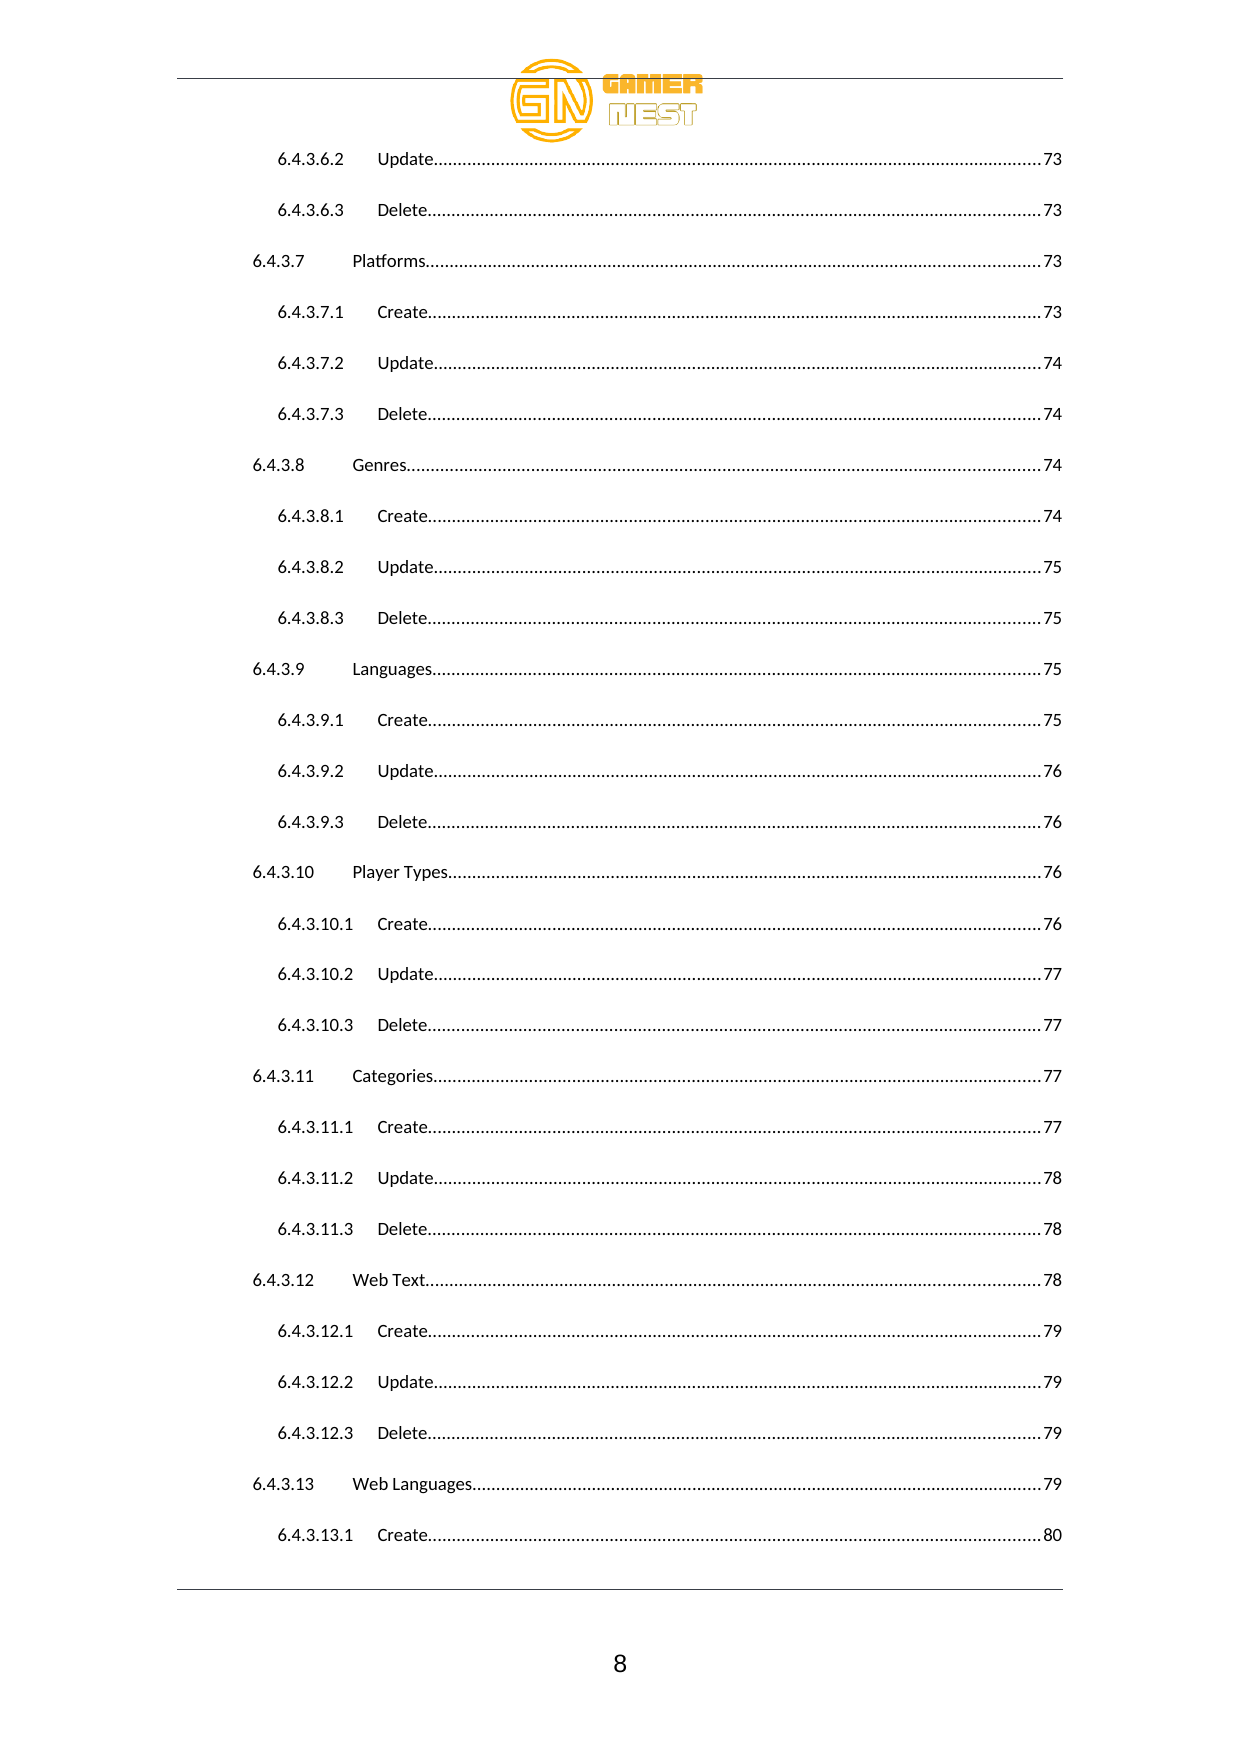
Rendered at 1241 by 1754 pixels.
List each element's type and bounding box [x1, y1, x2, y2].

picture [501, 79, 739, 146]
picture [501, 53, 739, 78]
